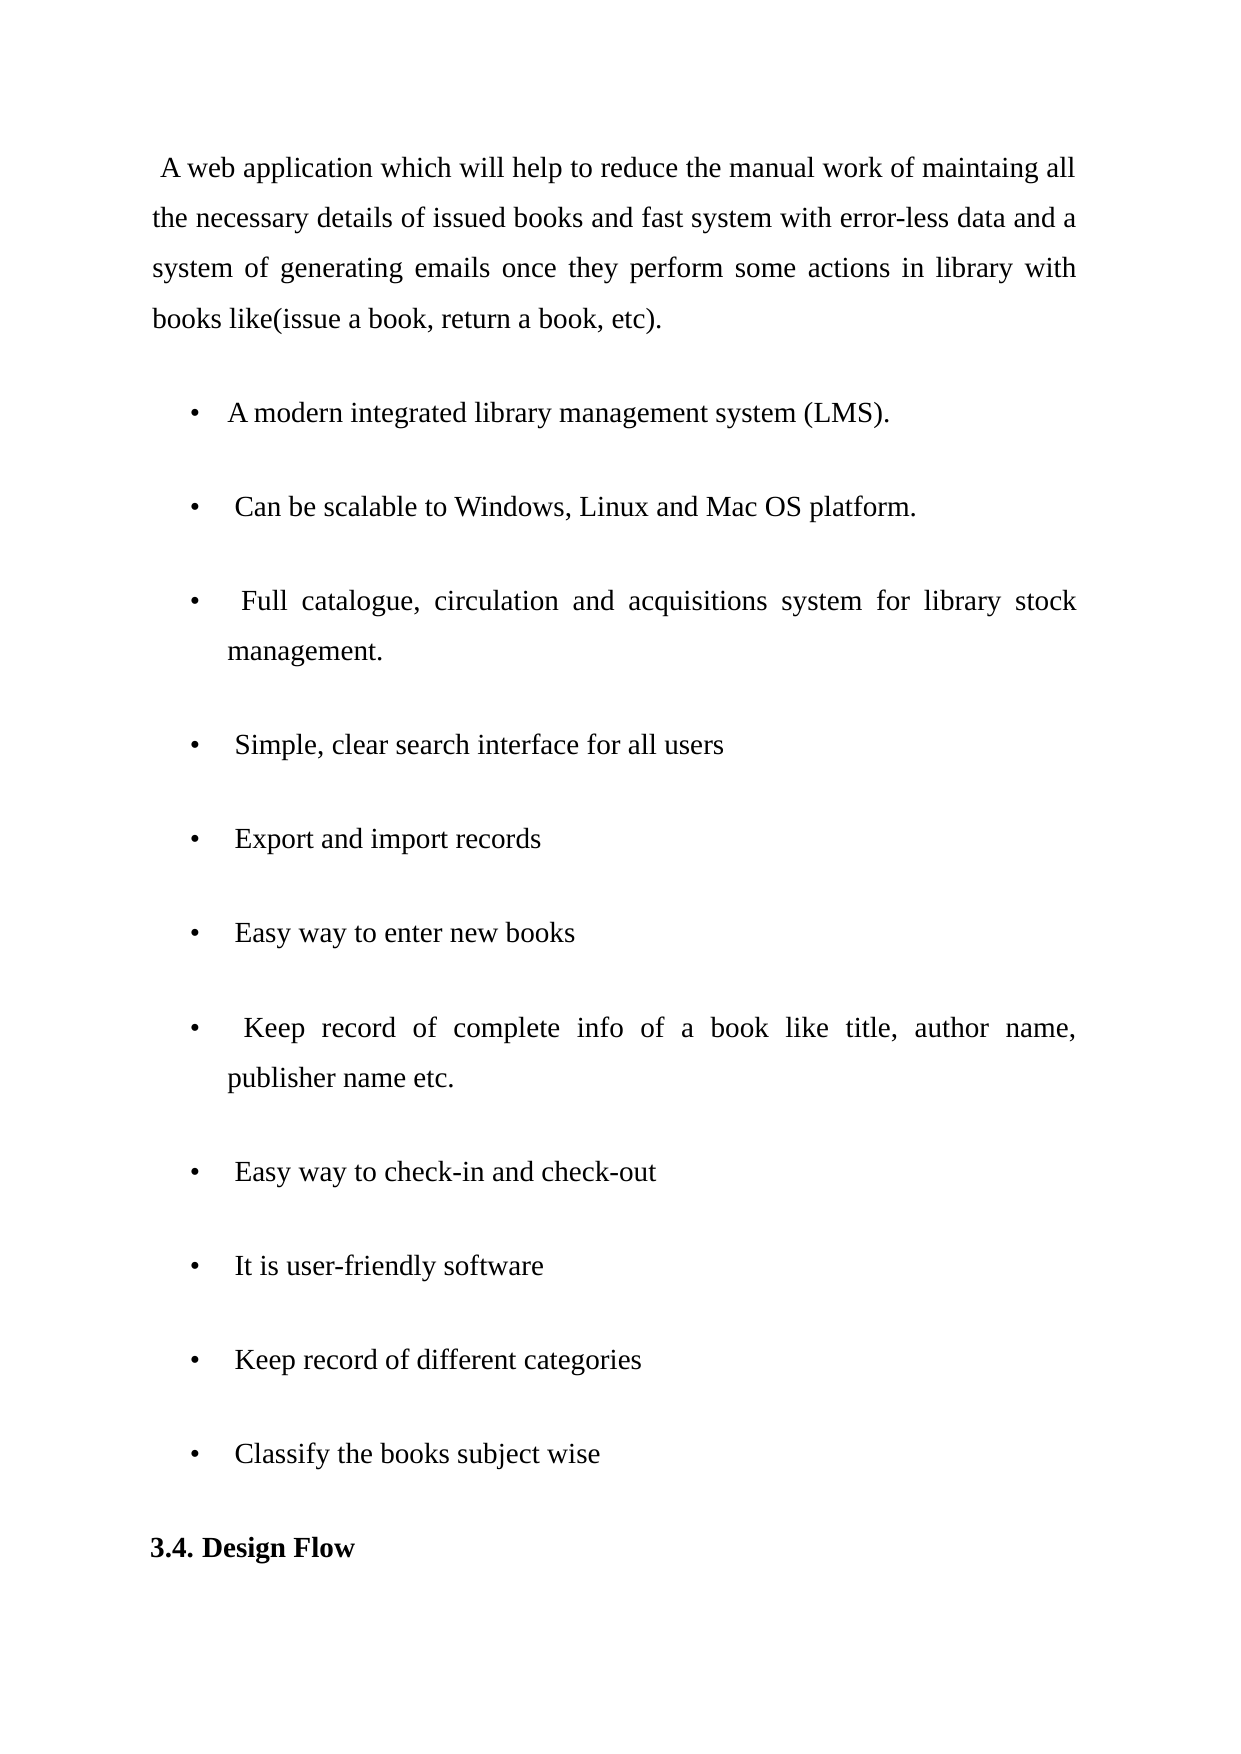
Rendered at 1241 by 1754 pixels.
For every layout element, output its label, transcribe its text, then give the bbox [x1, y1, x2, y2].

text 3.4. Design Flow [150, 1530, 1090, 1564]
text A web application which will help to reduce the manual work of maintaing all the necessary details of issued books and fast system with error-less data and a system of generating emails once they perform some actions in library with books like(issue a book, return a book, etc). [152, 150, 1078, 334]
list Export and import records [189, 822, 1078, 855]
list It is user-friendly software [189, 1248, 1078, 1282]
list Simple, clear search interface for all users [189, 727, 1078, 761]
list Can be scalable to Windows, Linux and Mac OS platform. [189, 489, 1078, 523]
list Full catalogue, circulation and acquisitions system for library stock management. [189, 583, 1078, 667]
list Keep record of different categories [189, 1342, 1078, 1376]
list A modern integrated library management system (LMS). [189, 395, 1078, 428]
list Easy way to check-in and check-out [189, 1154, 1078, 1188]
list Classify the books subject wise [189, 1436, 1078, 1470]
list Keep record of complete info of a book like title, author name, publisher name etc. [189, 1010, 1078, 1093]
list Easy way to enter new books [189, 916, 1078, 949]
